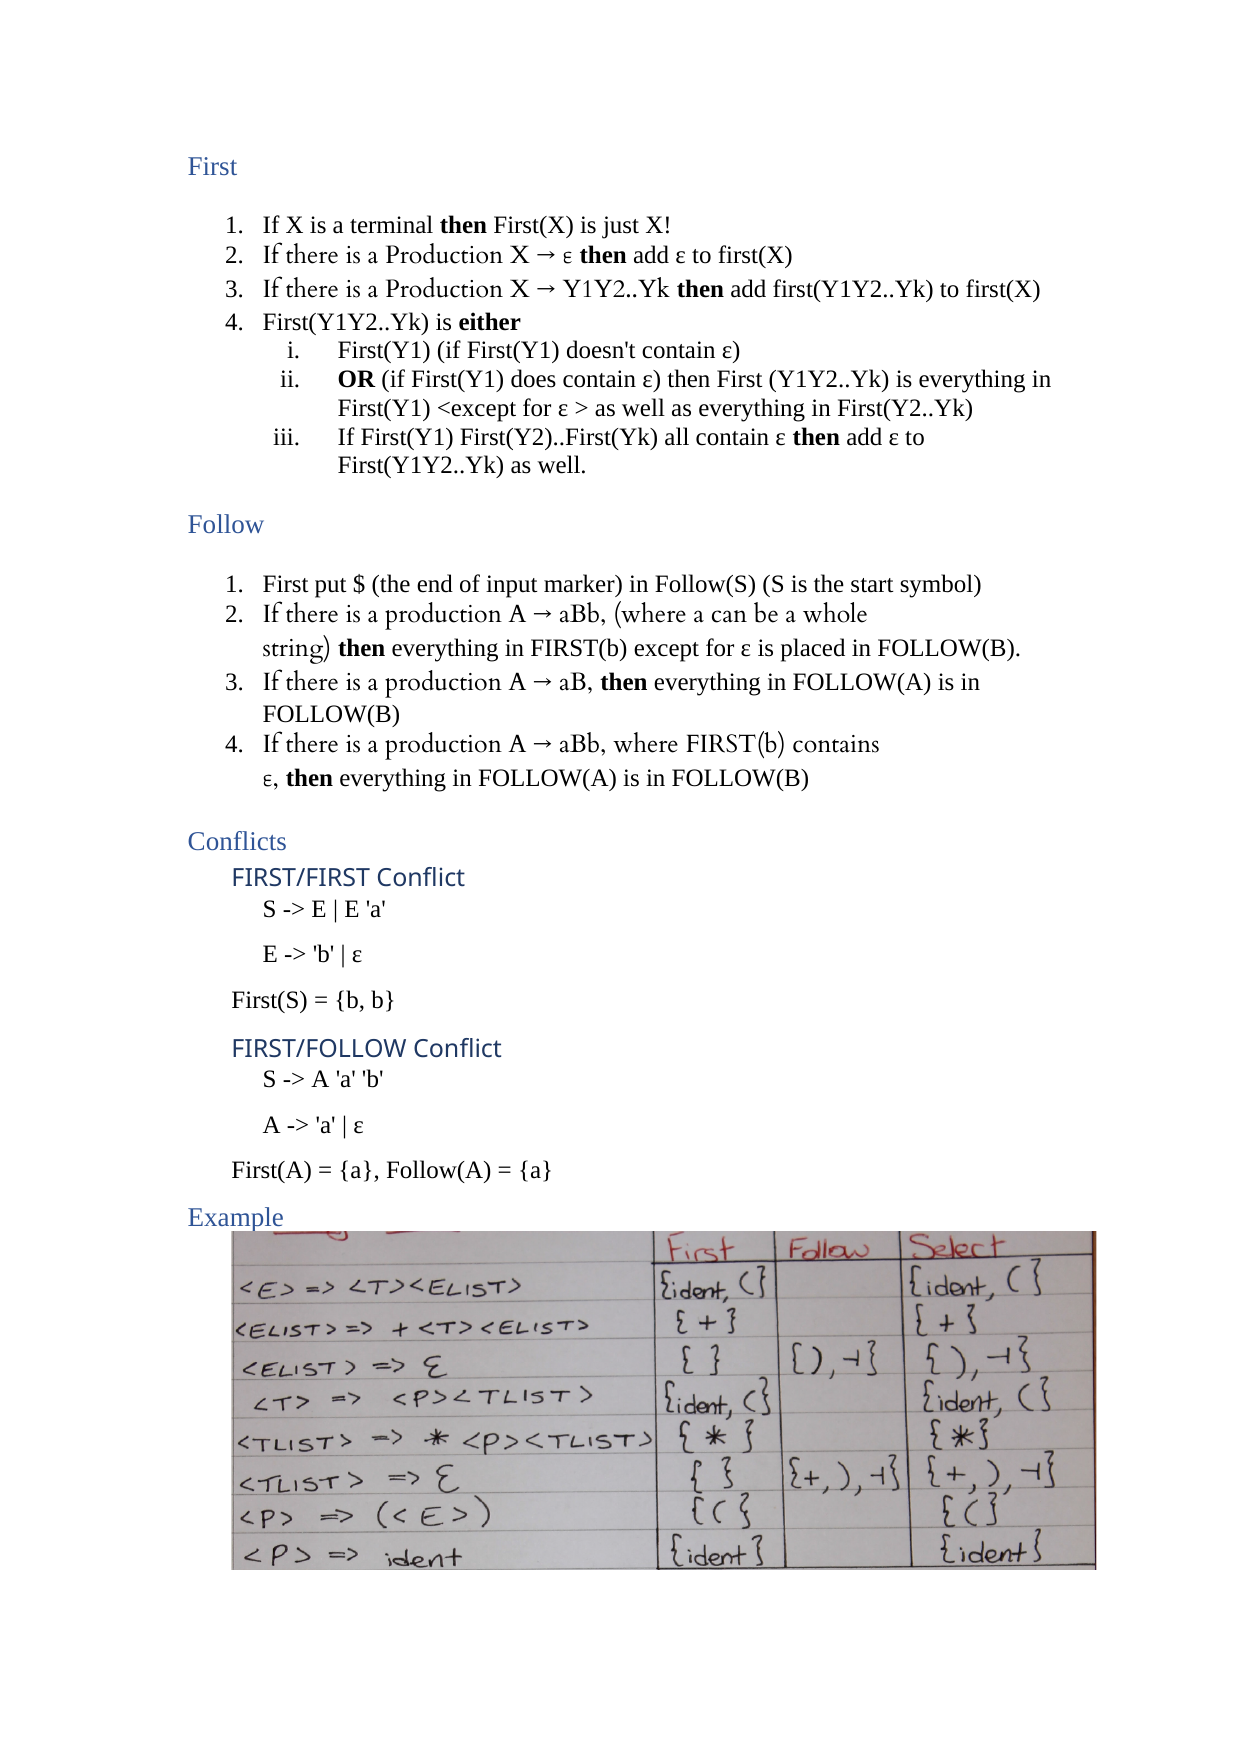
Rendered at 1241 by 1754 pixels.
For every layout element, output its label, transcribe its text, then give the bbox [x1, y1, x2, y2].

subtitle Follow [187, 508, 1053, 539]
list If there is a production A → aB, then everything in FOLLOW(A) is in FOLLOW(B) [225, 665, 1053, 728]
text First(S) = {b, b} [187, 985, 1053, 1014]
text First(A) = {a}, Follow(A) = {a} [187, 1155, 1053, 1184]
subtitle FIRST/FIRST Conflict [187, 860, 1053, 894]
text S -> A 'a' 'b' [187, 1064, 1053, 1093]
subtitle Conflicts [187, 825, 1053, 856]
subtitle First [187, 150, 1053, 181]
text E -> 'b' | ε [187, 939, 1053, 968]
text S -> E | E 'a' [187, 894, 1053, 923]
subtitle Example [187, 1201, 1053, 1232]
list If there is a production A → aBb, where FIRST(b) contains ε, then everything in FOLLOW(A) is in FOLLOW(B) [225, 728, 1053, 796]
picture [231, 1231, 1097, 1570]
list OR (if First(Y1) does contain ε) then First (Y1Y2..Yk) is everything in First(Y1) <except for ε > as well as everything in First(Y2..Yk) [300, 364, 1053, 422]
list If there is a production A → aBb, (where a can be a whole string) then everything in FIRST(b) except for ε is placed in FOLLOW(B). [225, 597, 1053, 665]
list First(Y1) (if First(Y1) doesn't contain ε) [300, 336, 1053, 364]
list First(Y1Y2..Yk) is either [225, 307, 1053, 336]
list If X is a terminal then First(X) is just X! [225, 210, 1053, 239]
list If there is a Production X → ε then add ε to first(X) [225, 239, 1053, 273]
list If First(Y1) First(Y2)..First(Yk) all contain ε then add ε to First(Y1Y2..Yk) as well. [300, 422, 1053, 479]
list First put $ (the end of input marker) in Follow(S) (S is the start symbol) [225, 569, 1053, 597]
text A -> 'a' | ε [187, 1110, 1053, 1138]
list If there is a Production X → Y1Y2..Yk then add first(Y1Y2..Yk) to first(X) [225, 273, 1053, 307]
subtitle FIRST/FOLLOW Conflict [187, 1030, 1053, 1064]
